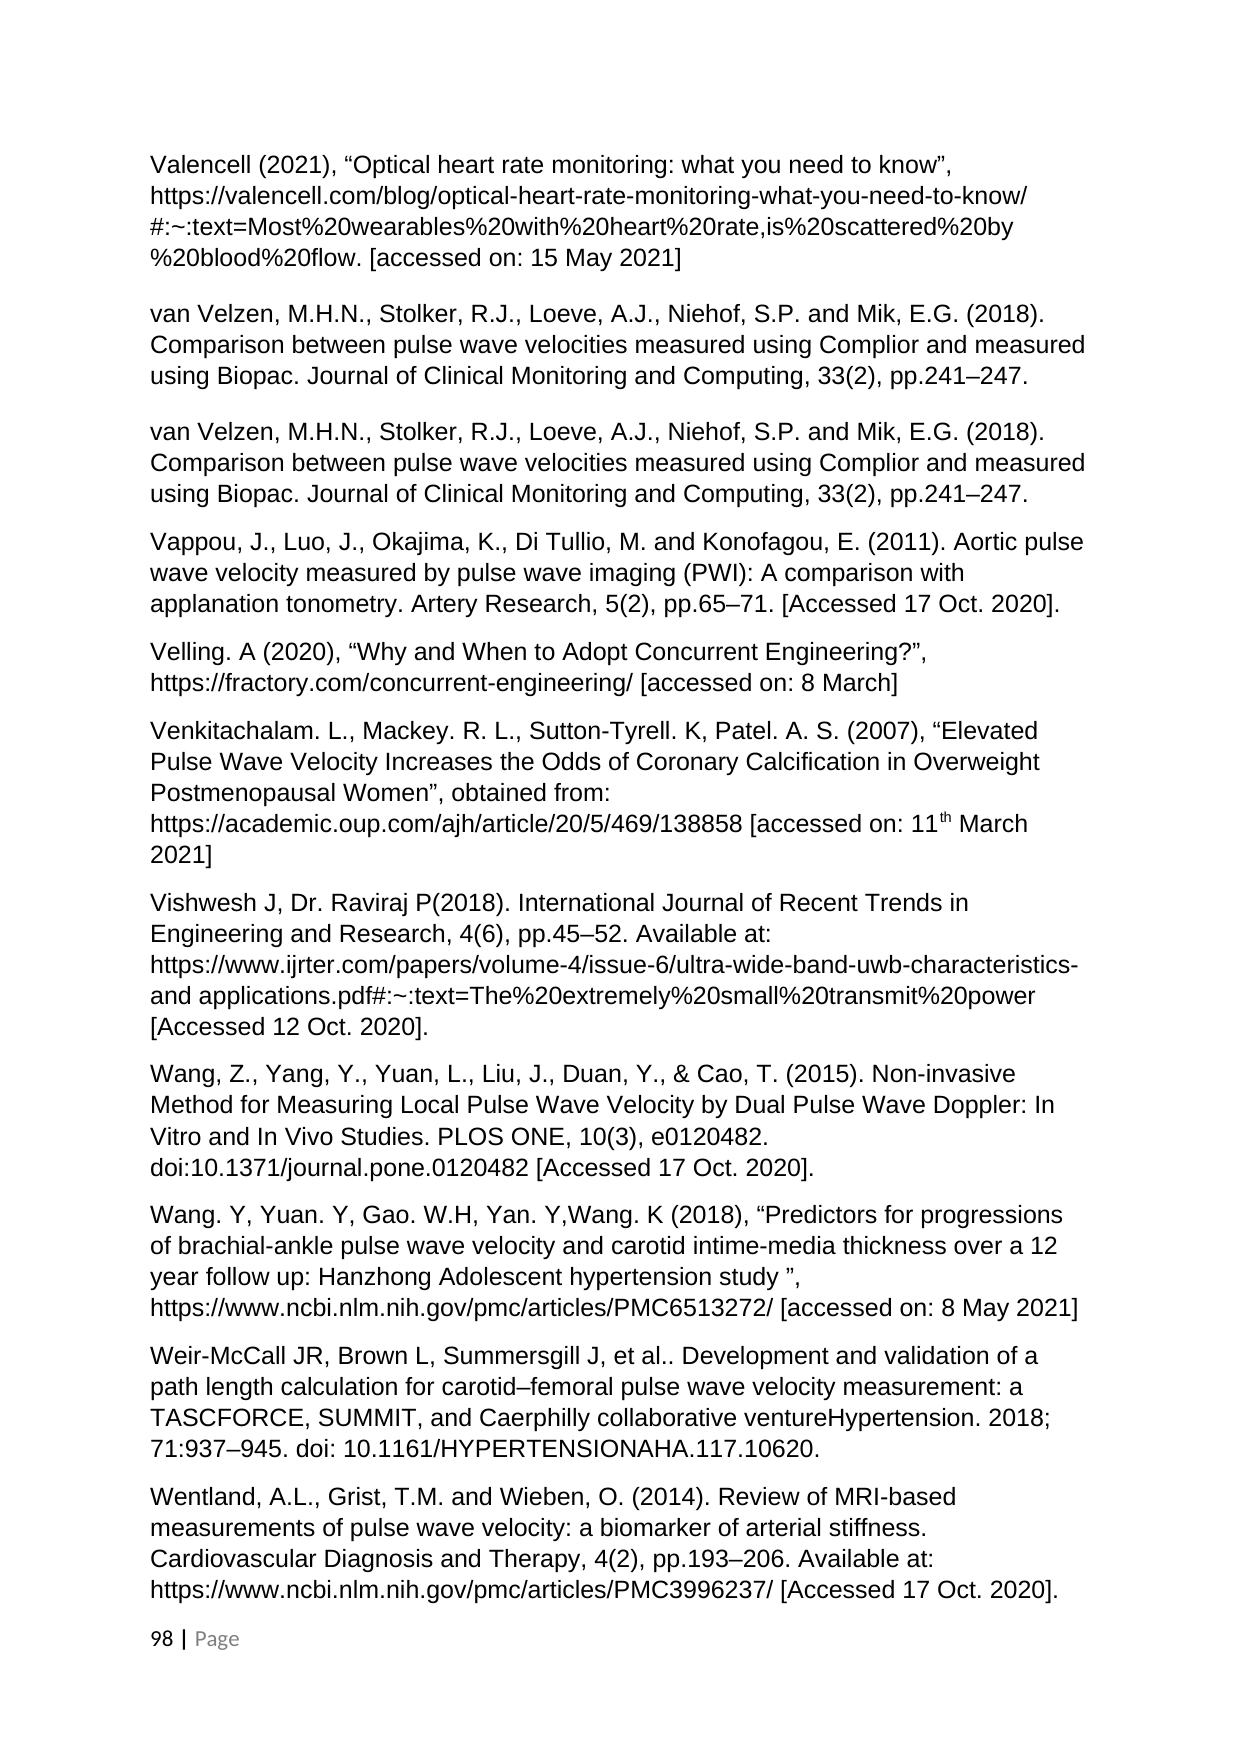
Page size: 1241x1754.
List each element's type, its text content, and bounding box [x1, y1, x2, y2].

text Wang, Z., Yang, Y., Yuan, L., Liu, J., Duan, Y., & Cao, T. (2015). Non-invasive Method for Measuring Local Pulse Wave Velocity by Dual Pulse Wave Doppler: In Vitro and In Vivo Studies. PLOS ONE, 10(3), e0120482. doi:10.1371/journal.pone.0120482 [Accessed 17 Oct. 2020]. [150, 1059, 1090, 1181]
text Vishwesh J, Dr. Raviraj P(2018). International Journal of Recent Trends in Engineering and Research, 4(6), pp.45–52. Available at: https://www.ijrter.com/papers/volume-4/issue-6/ultra-wide-band-uwb-characteristics-and applications.pdf#:~:text=The%20extremely%20small%20transmit%20power [Accessed 12 Oct. 2020]. [150, 887, 1090, 1040]
text Weir-McCall JR, Brown L, Summersgill J, et al.. Development and validation of a path length calculation for carotid–femoral pulse wave velocity measurement: a TASCFORCE, SUMMIT, and Caerphilly collaborative ventureHypertension. 2018; 71:937–945. doi: 10.1161/HYPERTENSIONAHA.117.10620. [150, 1341, 1090, 1463]
text van Velzen, M.H.N., Stolker, R.J., Loeve, A.J., Niehof, S.P. and Mik, E.G. (2018). Comparison between pulse wave velocities measured using Complior and measured using Biopac. Journal of Clinical Monitoring and Computing, 33(2), pp.241–247. [150, 299, 1090, 390]
text Valencell (2021), “Optical heart rate monitoring: what you need to know”, https://valencell.com/blog/optical-heart-rate-monitoring-what-you-need-to-know/#:~:text=Most%20wearables%20with%20heart%20rate,is%20scattered%20by%20blood%20flow. [accessed on: 15 May 2021] [150, 150, 1090, 272]
text Velling. A (2020), “Why and When to Adopt Concurrent Engineering?”, https://fractory.com/concurrent-engineering/ [accessed on: 8 March] [150, 637, 1090, 697]
text Vappou, J., Luo, J., Okajima, K., Di Tullio, M. and Konofagou, E. (2011). Aortic pulse wave velocity measured by pulse wave imaging (PWI): A comparison with applanation tonometry. Artery Research, 5(2), pp.65–71. [Accessed 17 Oct. 2020]. [150, 527, 1090, 618]
text van Velzen, M.H.N., Stolker, R.J., Loeve, A.J., Niehof, S.P. and Mik, E.G. (2018). Comparison between pulse wave velocities measured using Complior and measured using Biopac. Journal of Clinical Monitoring and Computing, 33(2), pp.241–247. [150, 417, 1090, 508]
text Wentland, A.L., Grist, T.M. and Wieben, O. (2014). Review of MRI-based measurements of pulse wave velocity: a biomarker of arterial stiffness. Cardiovascular Diagnosis and Therapy, 4(2), pp.193–206. Available at: https://www.ncbi.nlm.nih.gov/pmc/articles/PMC3996237/ [Accessed 17 Oct. 2020]. [150, 1482, 1090, 1604]
text Venkitachalam. L., Mackey. R. L., Sutton-Tyrell. K, Patel. A. S. (2007), “Elevated Pulse Wave Velocity Increases the Odds of Coronary Calcification in Overweight Postmenopausal Women”, obtained from: https://academic.oup.com/ajh/article/20/5/469/138858 [accessed on: 11th March 2021] [150, 716, 1090, 868]
text Wang. Y, Yuan. Y, Gao. W.H, Yan. Y,Wang. K (2018), “Predictors for progressions of brachial-ankle pulse wave velocity and carotid intime-media thickness over a 12 year follow up: Hanzhong Adolescent hypertension study ”, https://www.ncbi.nlm.nih.gov/pmc/articles/PMC6513272/ [accessed on: 8 May 2021] [150, 1200, 1090, 1322]
